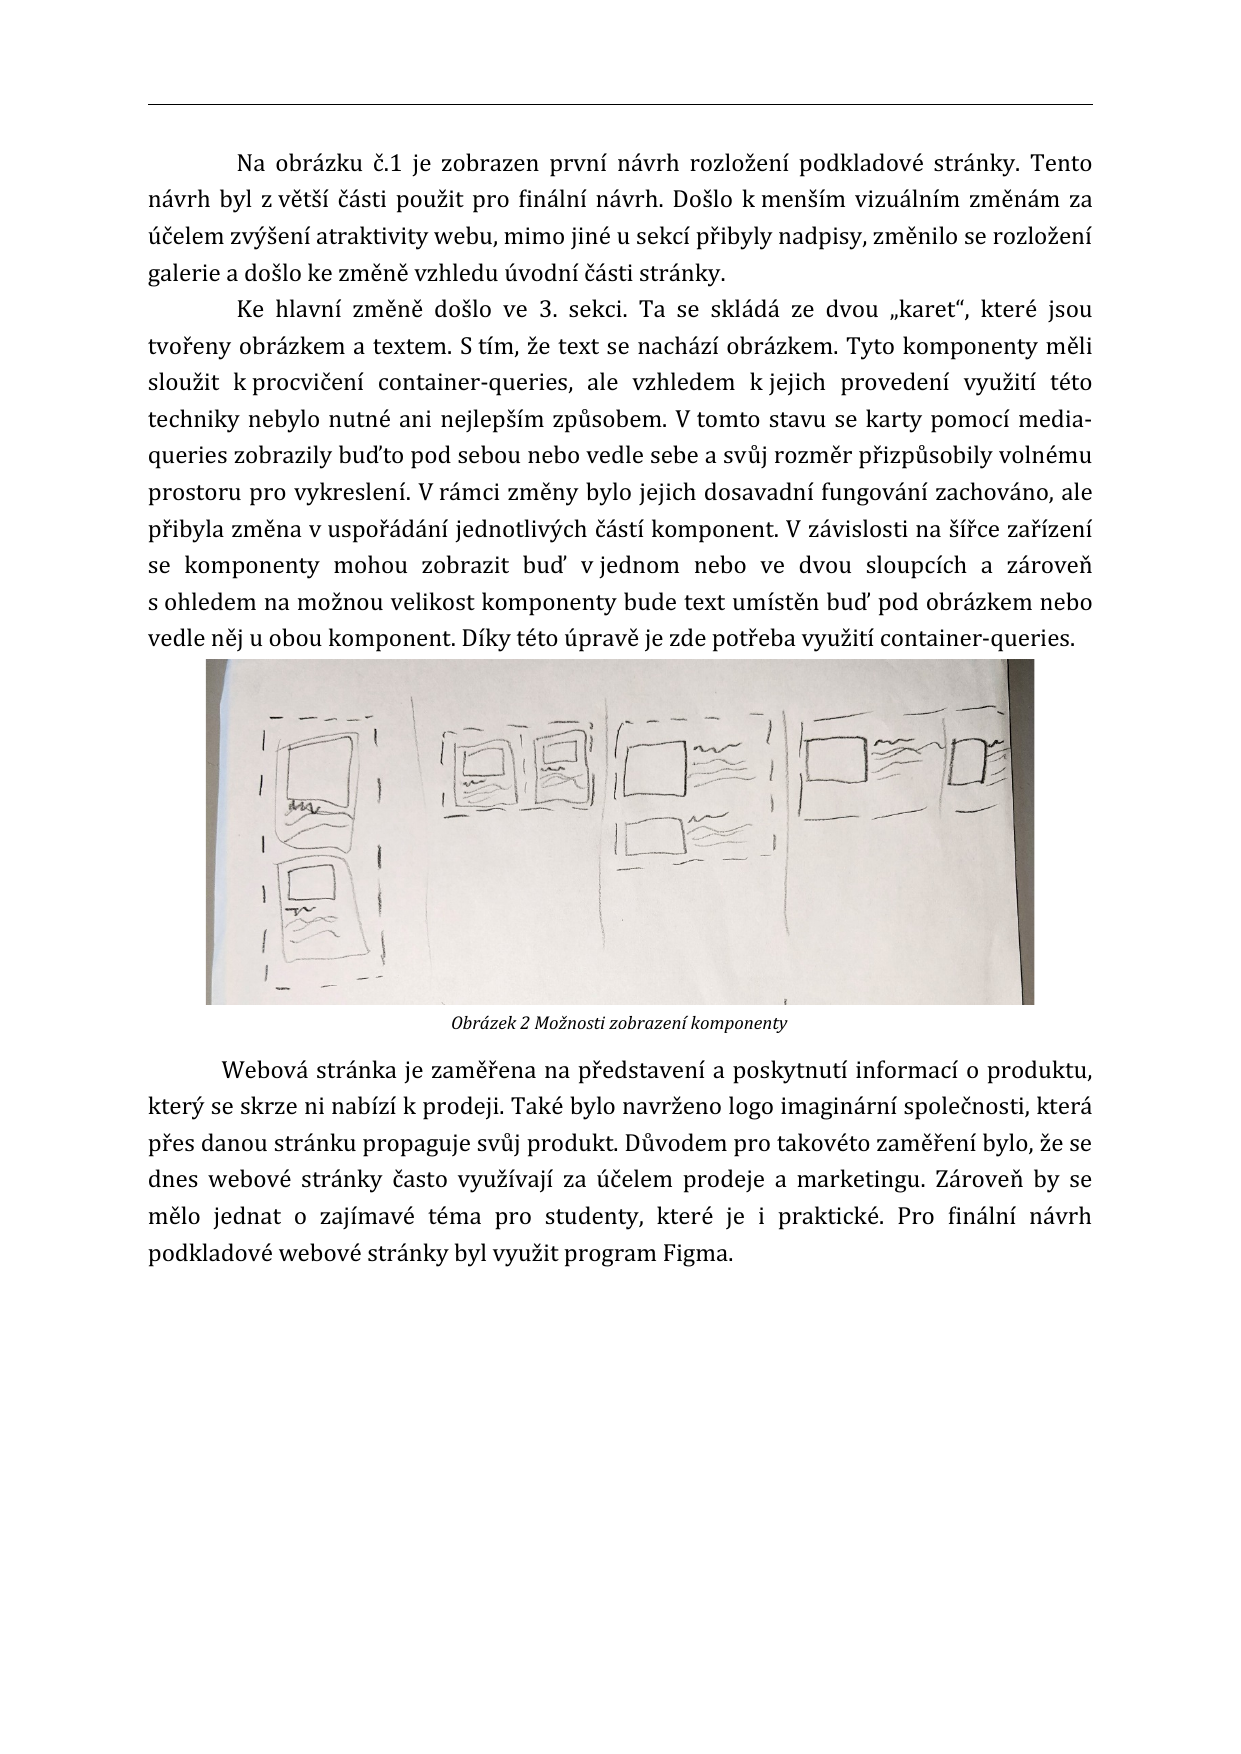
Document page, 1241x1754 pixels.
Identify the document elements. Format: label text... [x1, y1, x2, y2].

text Na obrázku č.1 je zobrazen první návrh rozložení podkladové stránky. Tento návrh byl z větší části použit pro finální návrh. Došlo k menším vizuálním změnám za účelem zvýšení atraktivity webu, mimo jiné u sekcí přibyly nadpisy, změnilo se rozložení galerie a došlo ke změně vzhledu úvodní části stránky. [148, 148, 1093, 287]
text Obrázek 2 Možnosti zobrazení komponenty [148, 1012, 1093, 1034]
picture [205, 659, 1035, 1005]
text Webová stránka je zaměřena na představení a poskytnutí informací o produktu, který se skrze ni nabízí k prodeji. Také bylo navrženo logo imaginární společnosti, která přes danou stránku propaguje svůj produkt. Důvodem pro takovéto zaměření bylo, že se dnes webové stránky často využívají za účelem prodeje a marketingu. Zároveň by se mělo jednat o zajímavé téma pro studenty, které je i praktické. Pro finální návrh podkladové webové stránky byl využit program Figma. [148, 1054, 1093, 1267]
text Ke hlavní změně došlo ve 3. sekci. Ta se skládá ze dvou „karet“, které jsou tvořeny obrázkem a textem. S tím, že text se nachází obrázkem. Tyto komponenty měli sloužit k procvičení container-queries, ale vzhledem k jejich provedení využití této techniky nebylo nutné ani nejlepším způsobem. V tomto stavu se karty pomocí media-queries zobrazily buďto pod sebou nebo vedle sebe a svůj rozměr přizpůsobily volnému prostoru pro vykreslení. V rámci změny bylo jejich dosavadní fungování zachováno, ale přibyla změna v uspořádání jednotlivých částí komponent. V závislosti na šířce zařízení se komponenty mohou zobrazit buď v jednom nebo ve dvou sloupcích a zároveň s ohledem na možnou velikost komponenty bude text umístěn buď pod obrázkem nebo vedle něj u obou komponent. Díky této úpravě je zde potřeba využití container-queries. [148, 294, 1093, 652]
